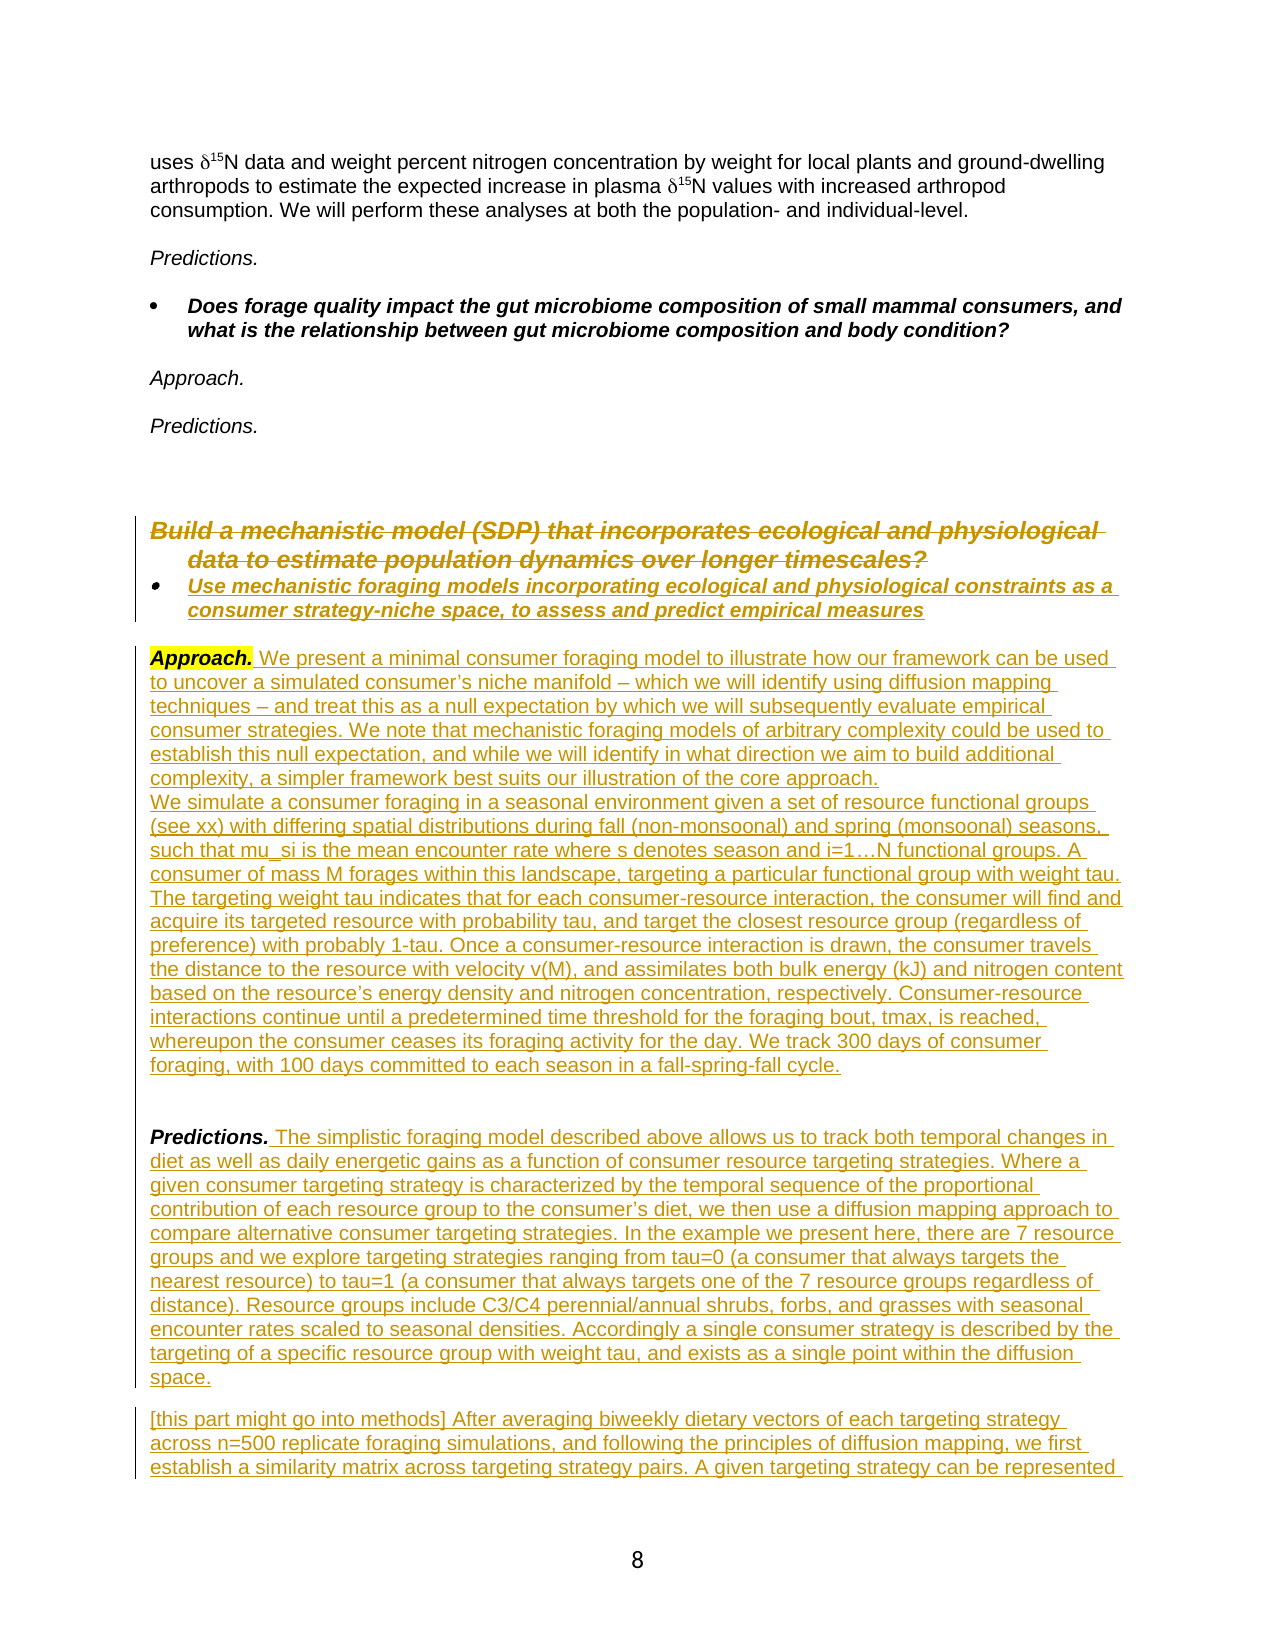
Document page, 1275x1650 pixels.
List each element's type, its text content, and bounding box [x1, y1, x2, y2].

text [150, 150, 1125, 222]
text Predictions. [150, 414, 1125, 438]
text Predictions. [150, 246, 1125, 270]
text Approach. [150, 646, 1125, 789]
text Predictions. [150, 1125, 1125, 1388]
list Does forage quality impact the gut microbiome composition of small mammal consumers, and what is the relationship between gut microbiome composition and body condition? [150, 294, 1125, 342]
text Approach. [150, 366, 1125, 390]
